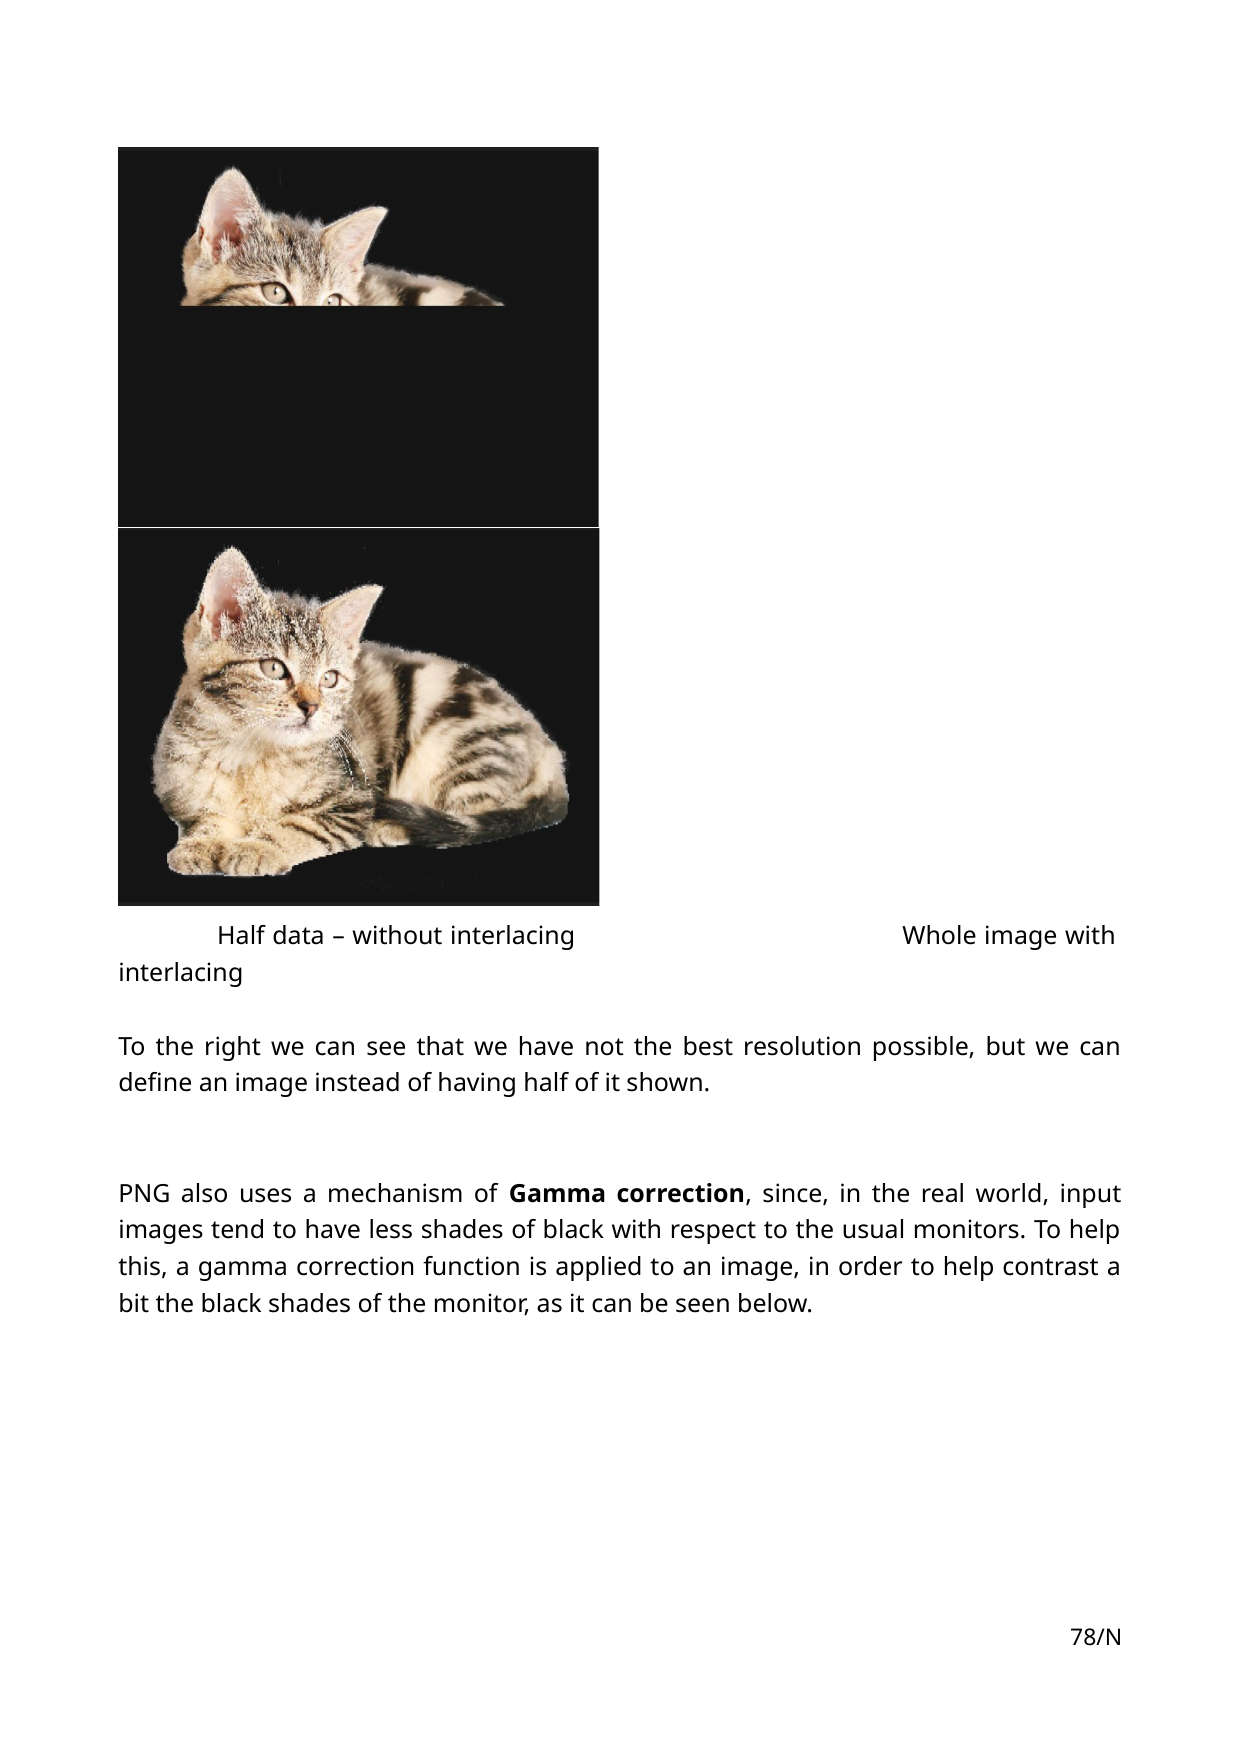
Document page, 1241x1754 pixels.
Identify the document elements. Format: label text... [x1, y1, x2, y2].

text PNG also uses a mechanism of Gamma correction, since, in the real world, input images tend to have less shades of black with respect to the usual monitors. To help this, a gamma correction function is applied to an image, in order to help contrast a bit the black shades of the monitor, as it can be seen below. [118, 1175, 1122, 1320]
text To the right we can see that we have not the best resolution possible, but we can define an image instead of having half of it shown. [118, 1028, 1122, 1099]
text Half data – without interlacing Whole image with interlacing [118, 918, 1122, 989]
